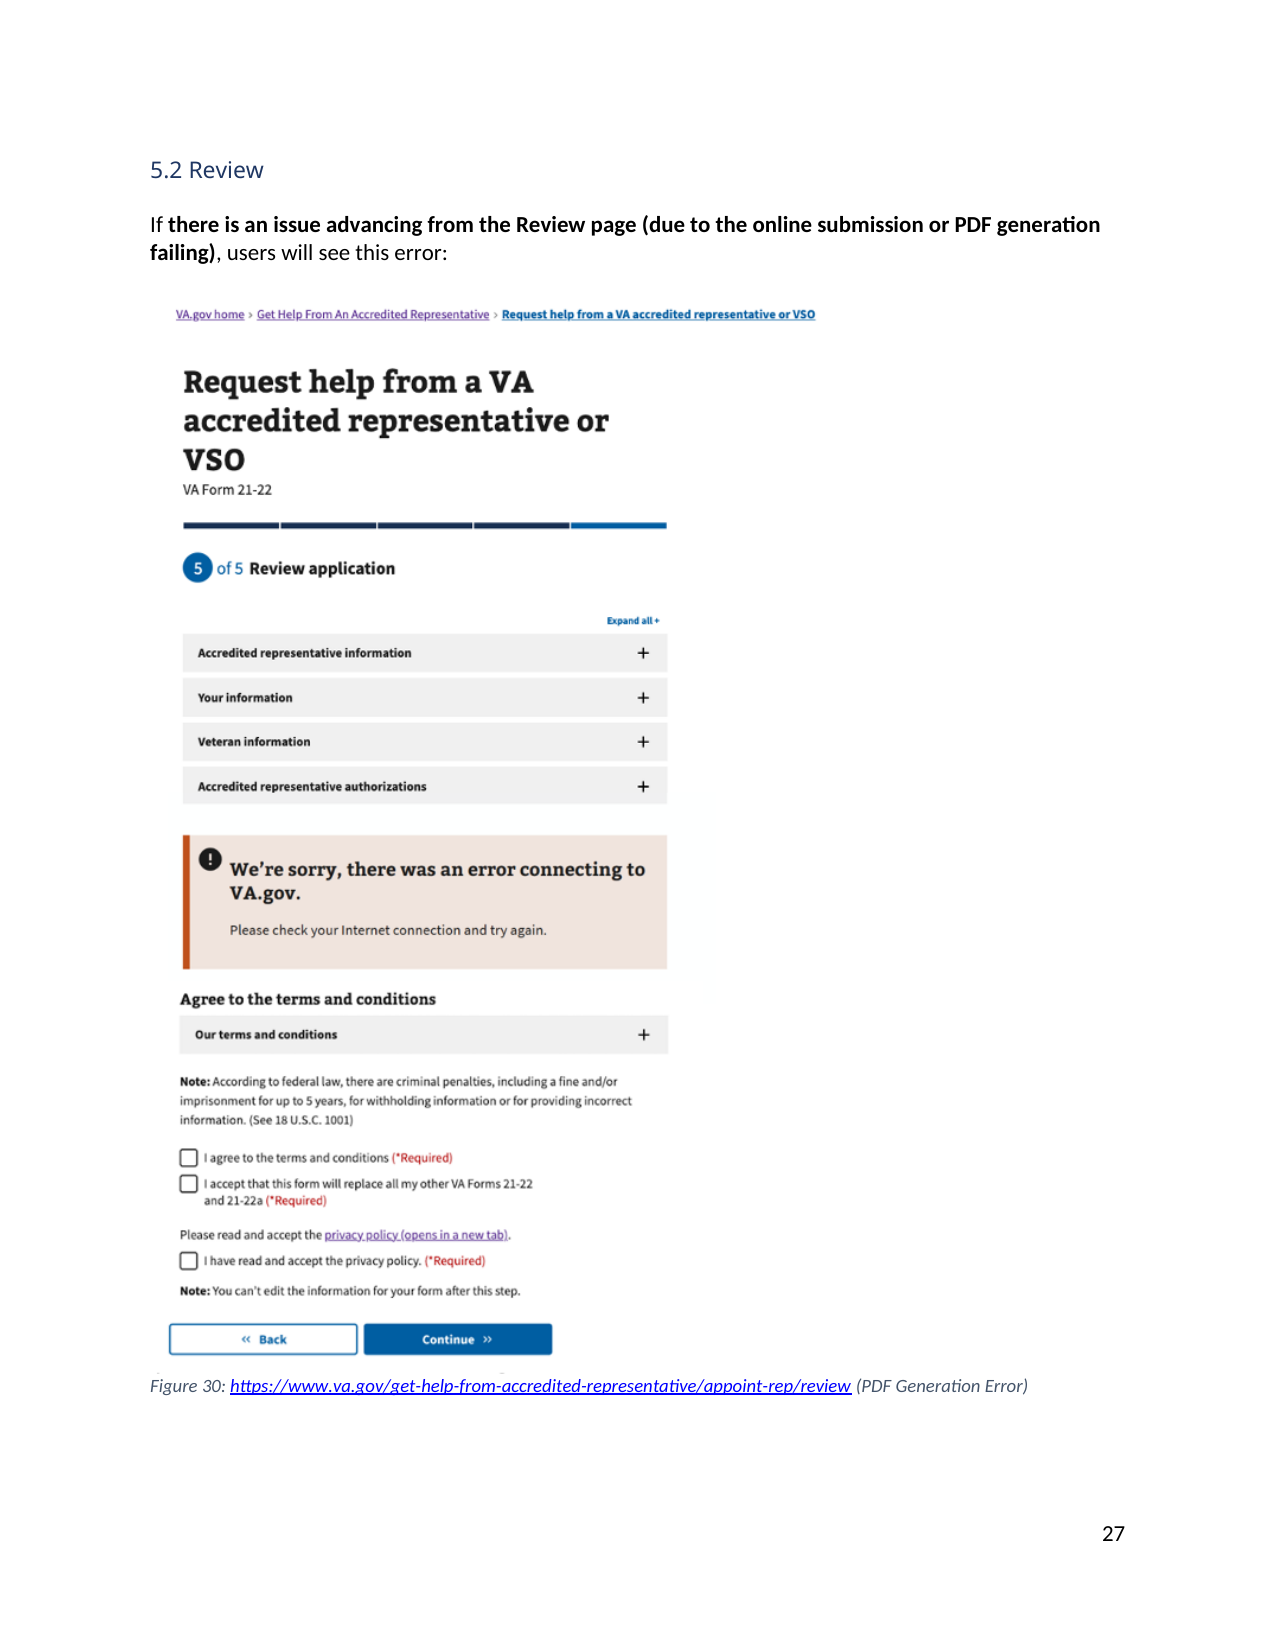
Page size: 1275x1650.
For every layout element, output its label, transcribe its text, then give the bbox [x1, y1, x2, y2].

text If there is an issue advancing from the Review page (due to the online submission or PDF generation failing), users will see this error: [150, 210, 1125, 266]
picture [150, 291, 834, 1374]
subtitle 5.2 Review [150, 154, 1125, 185]
